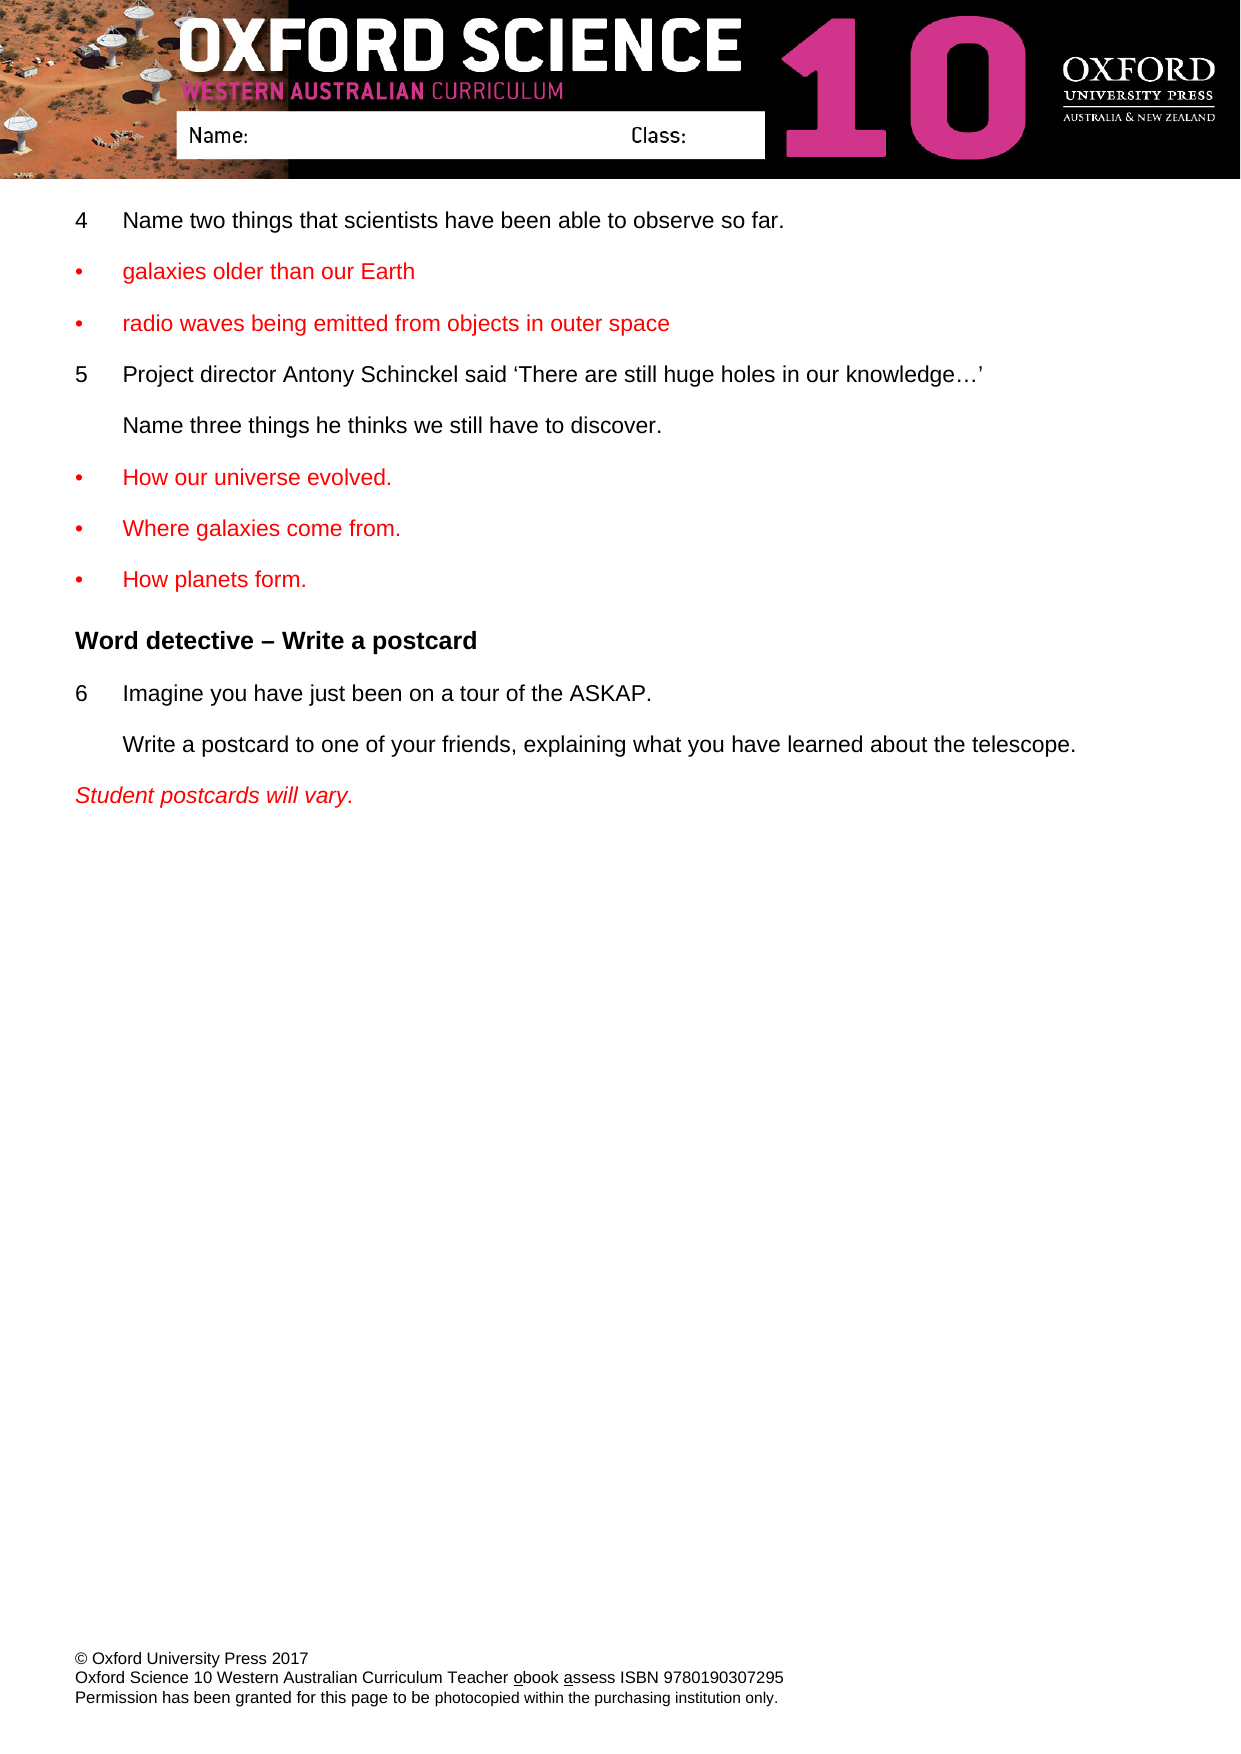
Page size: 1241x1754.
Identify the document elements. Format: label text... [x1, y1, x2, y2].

list • radio waves being emitted from objects in outer space [75, 309, 1165, 336]
picture [0, 0, 1241, 179]
list 4 Name two things that scientists have been able to observe so far. [75, 207, 1165, 233]
list Name three things he thinks we still have to discover. [122, 412, 1165, 438]
list • How planets form. [75, 566, 1165, 593]
list • How our universe evolved. [75, 463, 1165, 490]
list 5 Project director Antony Schinckel said ‘There are still huge holes in our knowledge…’ [75, 361, 1165, 387]
list 6 Imagine you have just been on a tour of the ASKAP. [75, 680, 1165, 706]
text Student postcards will vary. [75, 782, 1165, 809]
list • Where galaxies come from. [75, 515, 1165, 541]
text Word detective – Write a postcard [75, 626, 1165, 655]
list • galaxies older than our Earth [75, 258, 1165, 284]
text Write a postcard to one of your friends, explaining what you have learned about the telescope. [75, 731, 1165, 757]
